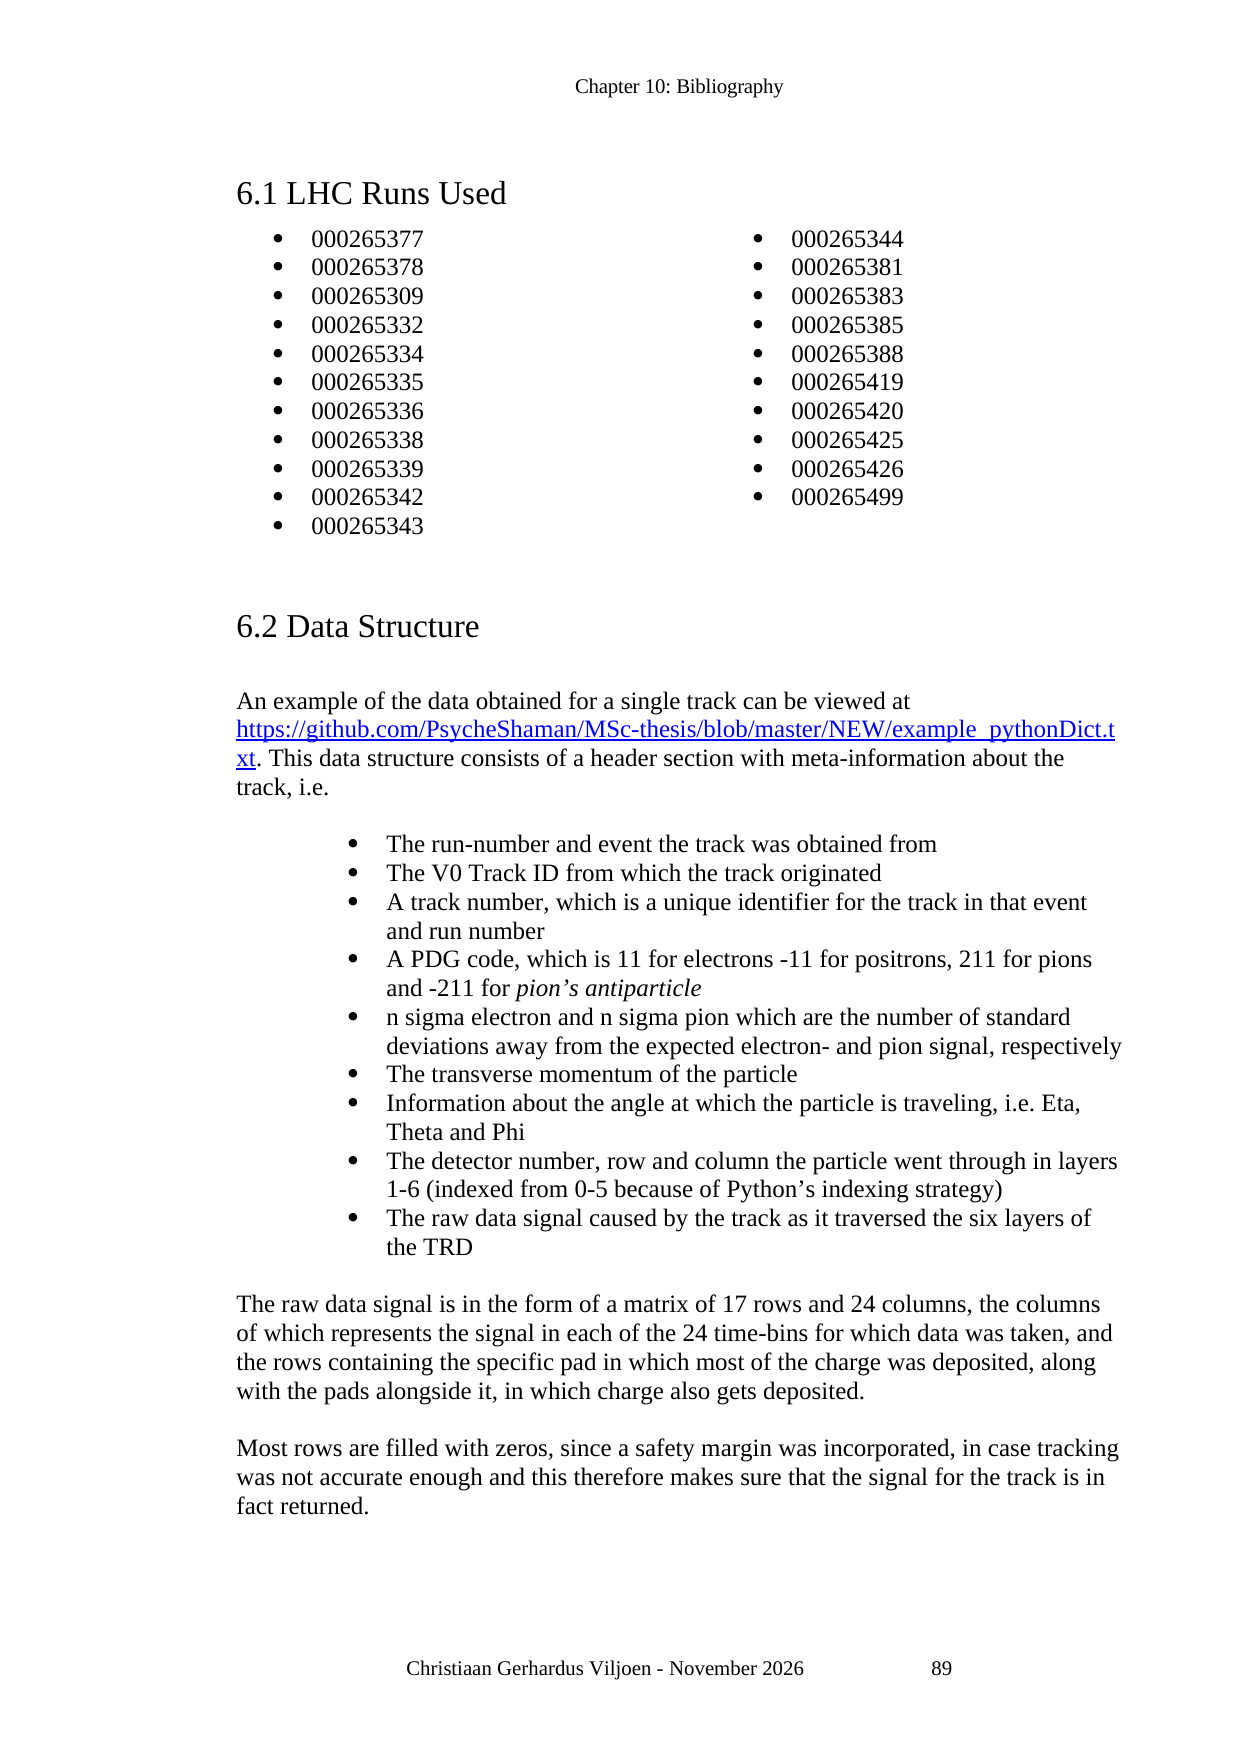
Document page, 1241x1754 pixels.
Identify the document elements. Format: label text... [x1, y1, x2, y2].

list 000265388 [753, 339, 1122, 367]
list 000265383 [753, 281, 1122, 310]
list A track number, which is a unique identifier for the track in that event and run number [349, 887, 1122, 944]
list 000265377 [274, 224, 642, 252]
list 000265338 [274, 425, 642, 454]
list The run-number and event the track was obtained from [349, 829, 1122, 858]
list 000265309 [274, 281, 642, 310]
text An example of the data obtained for a single track can be viewed at https://github.com/PsycheShaman/MSc-thesis/blob/master/NEW/example_pythonDict.txt. This data structure consists of a header section with meta-information about the track, i.e. [236, 686, 1122, 801]
list 000265385 [753, 310, 1122, 339]
list 000265344 [753, 224, 1122, 252]
text The raw data signal is in the form of a matrix of 17 rows and 24 columns, the columns of which represents the signal in each of the 24 time-bins for which data was taken, and the rows containing the specific pad in which most of the charge was deposited, along with the pads alongside it, in which charge also gets deposited. [236, 1289, 1122, 1404]
list Information about the angle at which the particle is traveling, i.e. Eta, Theta and Phi [349, 1088, 1122, 1146]
list 000265499 [753, 482, 1122, 511]
list 000265339 [274, 454, 642, 482]
list 000265343 [274, 511, 642, 540]
list 000265335 [274, 367, 642, 396]
list 000265419 [753, 367, 1122, 396]
list 000265420 [753, 396, 1122, 425]
text Most rows are filled with zeros, since a safety margin was incorporated, in case tracking was not accurate enough and this therefore makes sure that the signal for the track is in fact returned. [236, 1433, 1122, 1519]
list 000265381 [753, 252, 1122, 281]
list 000265342 [274, 482, 642, 511]
list 000265332 [274, 310, 642, 339]
subtitle LHC Runs Used [236, 173, 1122, 211]
list 000265378 [274, 252, 642, 281]
subtitle Data Structure [236, 606, 1122, 644]
list 000265334 [274, 339, 642, 367]
list 000265425 [753, 425, 1122, 454]
list The V0 Track ID from which the track originated [349, 858, 1122, 887]
list 000265336 [274, 396, 642, 425]
list 000265426 [753, 454, 1122, 482]
list The detector number, row and column the particle went through in layers 1-6 (indexed from 0-5 because of Python’s indexing strategy) [349, 1146, 1122, 1203]
list n sigma electron and n sigma pion which are the number of standard deviations away from the expected electron- and pion signal, respectively [349, 1002, 1122, 1059]
list A PDG code, which is 11 for electrons -11 for positrons, 211 for pions and -211 for pion’s antiparticle [349, 944, 1122, 1002]
list The raw data signal caused by the track as it traversed the six layers of the TRD [349, 1203, 1122, 1261]
list The transverse momentum of the particle [349, 1059, 1122, 1088]
